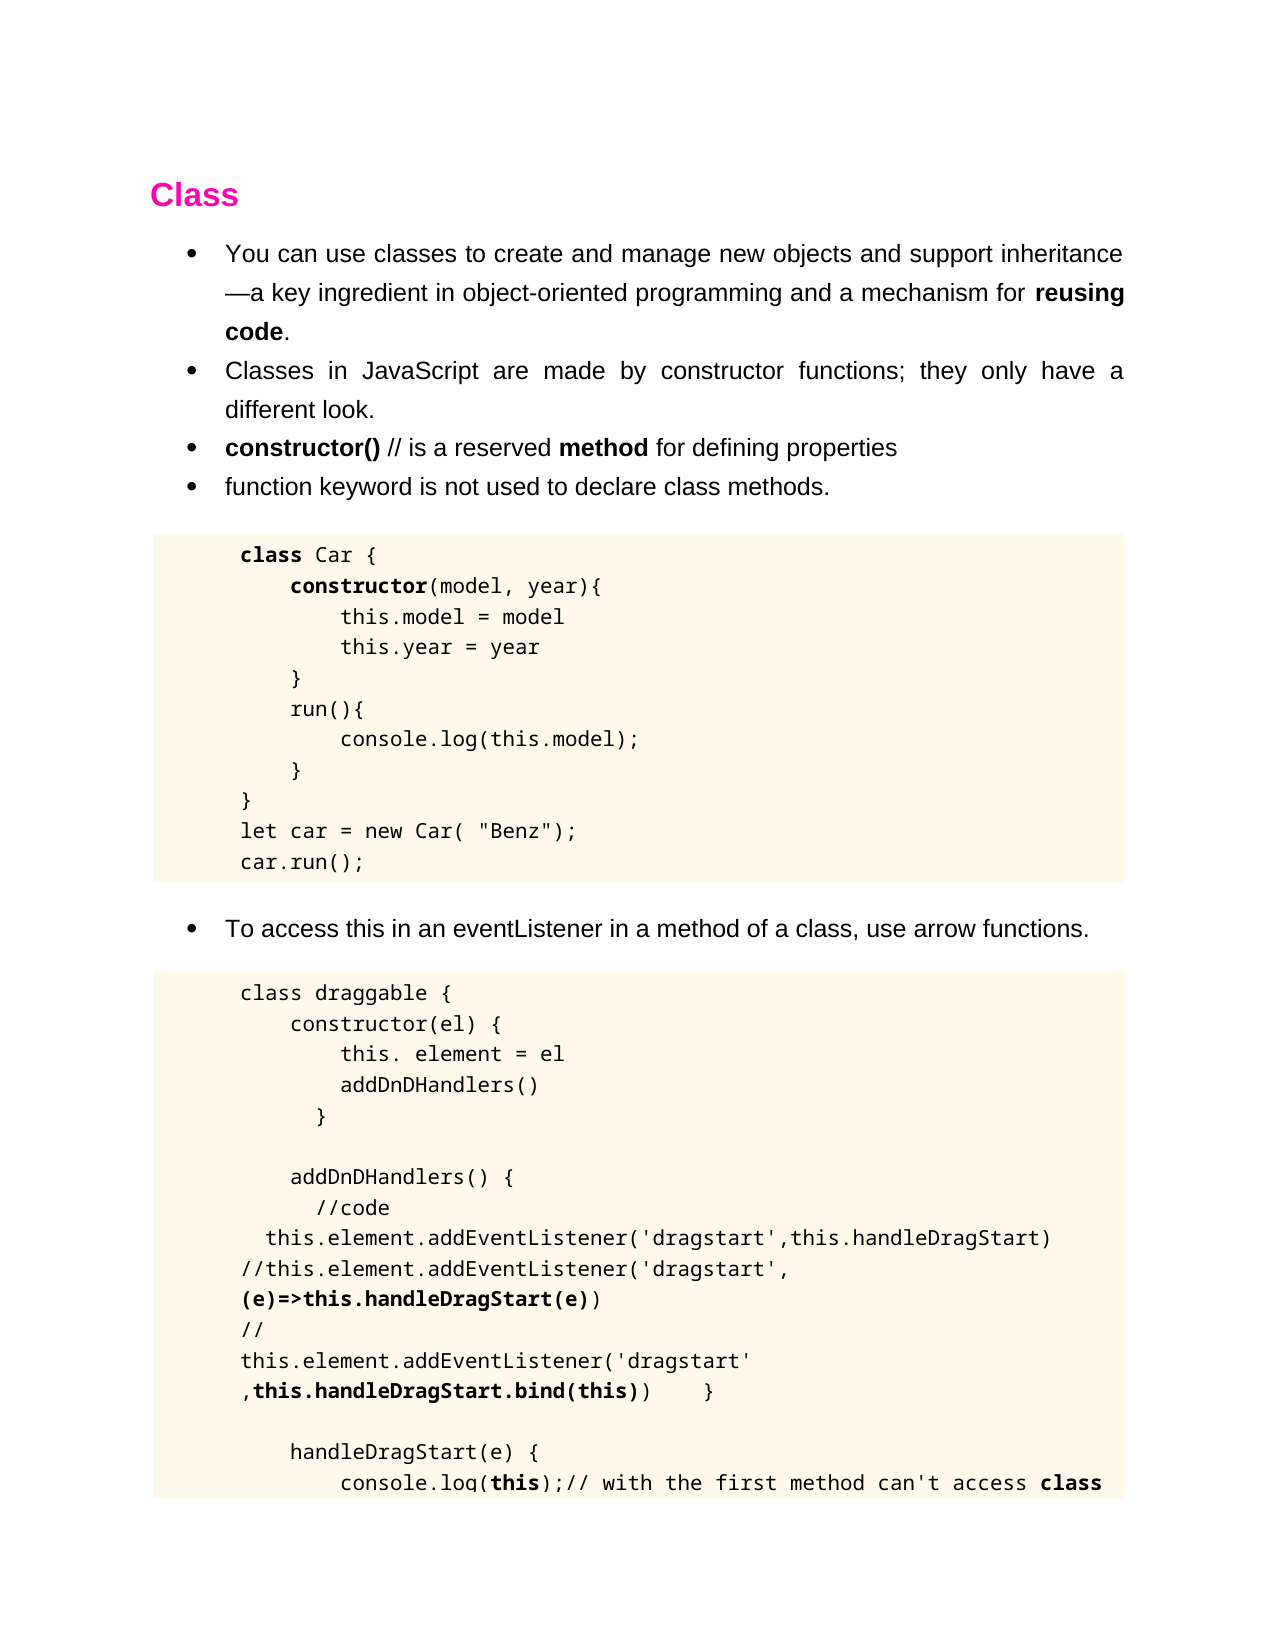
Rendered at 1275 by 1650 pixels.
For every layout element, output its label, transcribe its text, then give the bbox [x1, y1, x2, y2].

list function keyword is not used to declare class methods. [187, 472, 1125, 501]
list To access this in an eventListener in a method of a class, use arrow functions. [187, 914, 1125, 943]
list You can use classes to create and manage new objects and support inheritance—a key ingredient in object-oriented programming and a mechanism for reusing code. [187, 239, 1125, 346]
list constructor() // is a reserved method for defining properties [187, 433, 1125, 462]
text Class [150, 175, 1125, 213]
list Classes in JavaScript are made by constructor functions; they only have a different look. [187, 356, 1125, 423]
